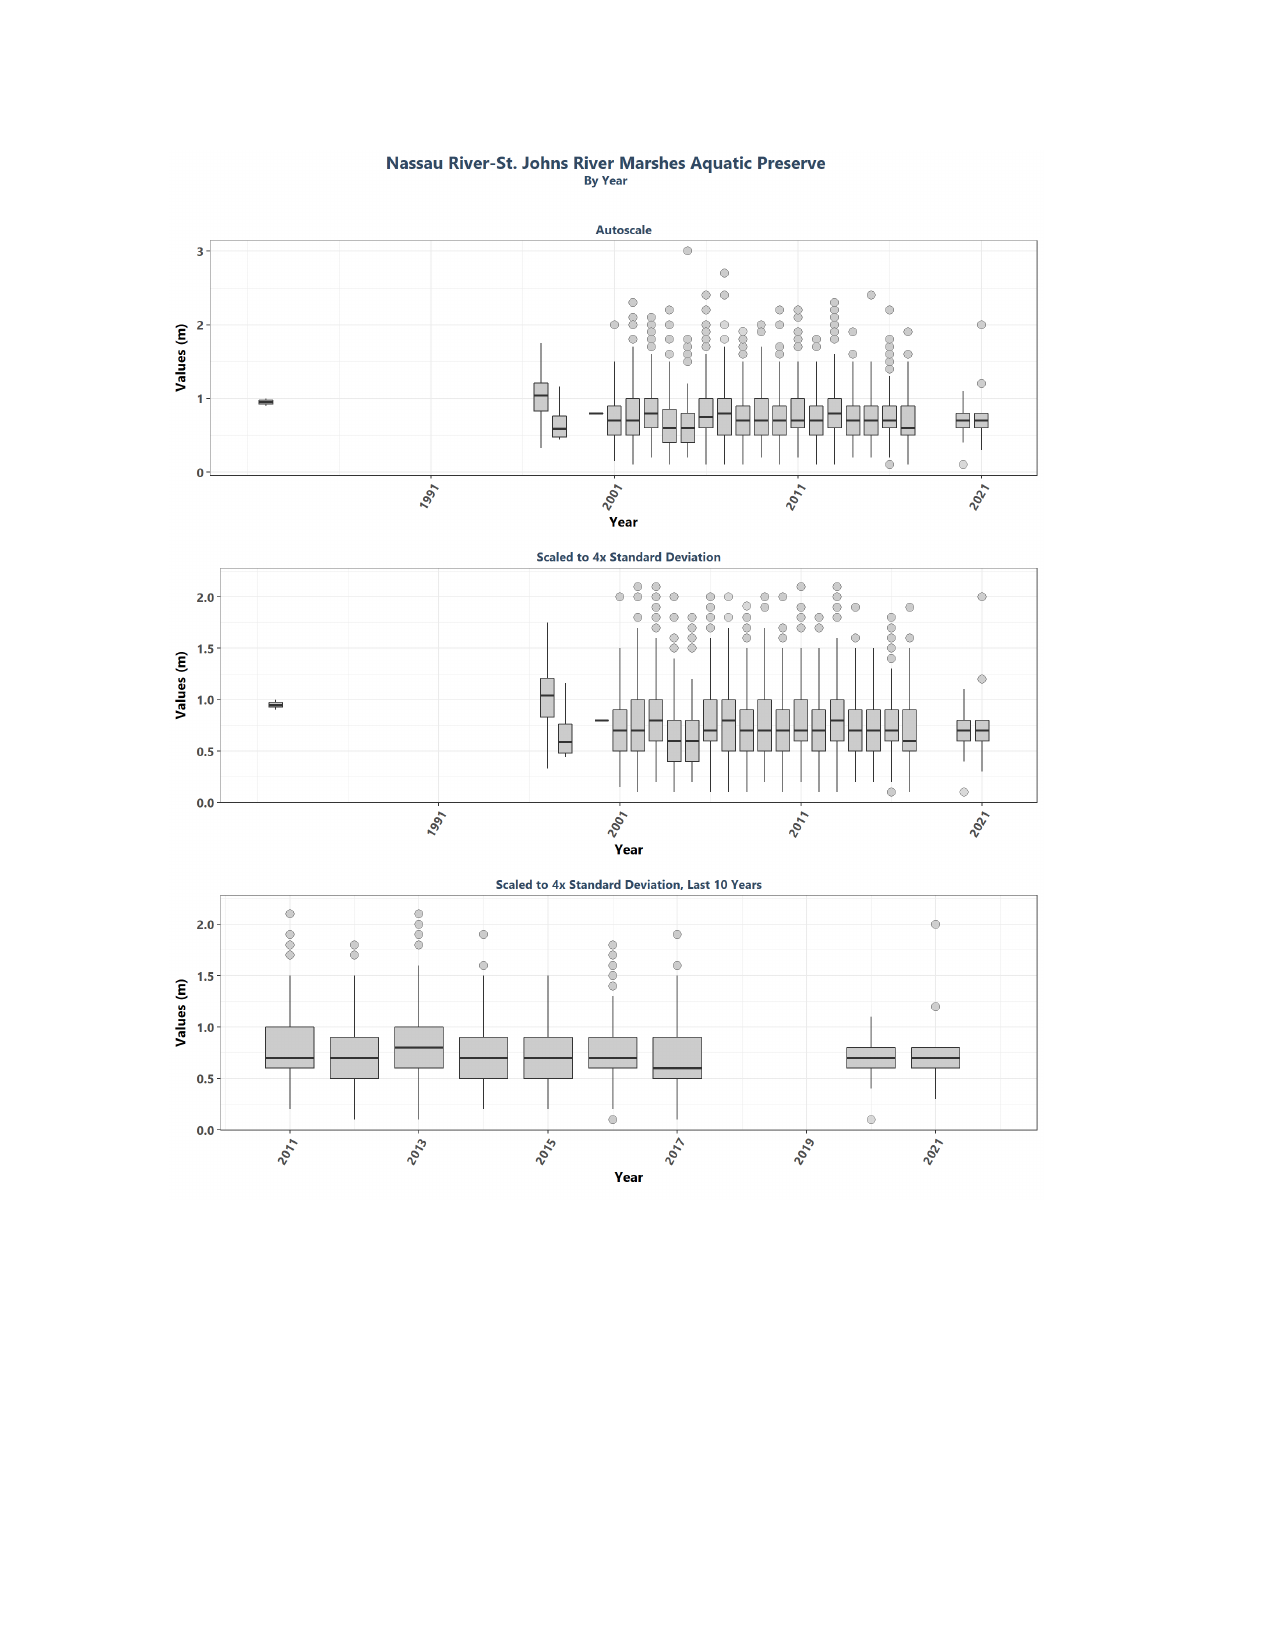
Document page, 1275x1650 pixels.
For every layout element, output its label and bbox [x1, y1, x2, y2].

picture [168, 150, 1044, 1200]
